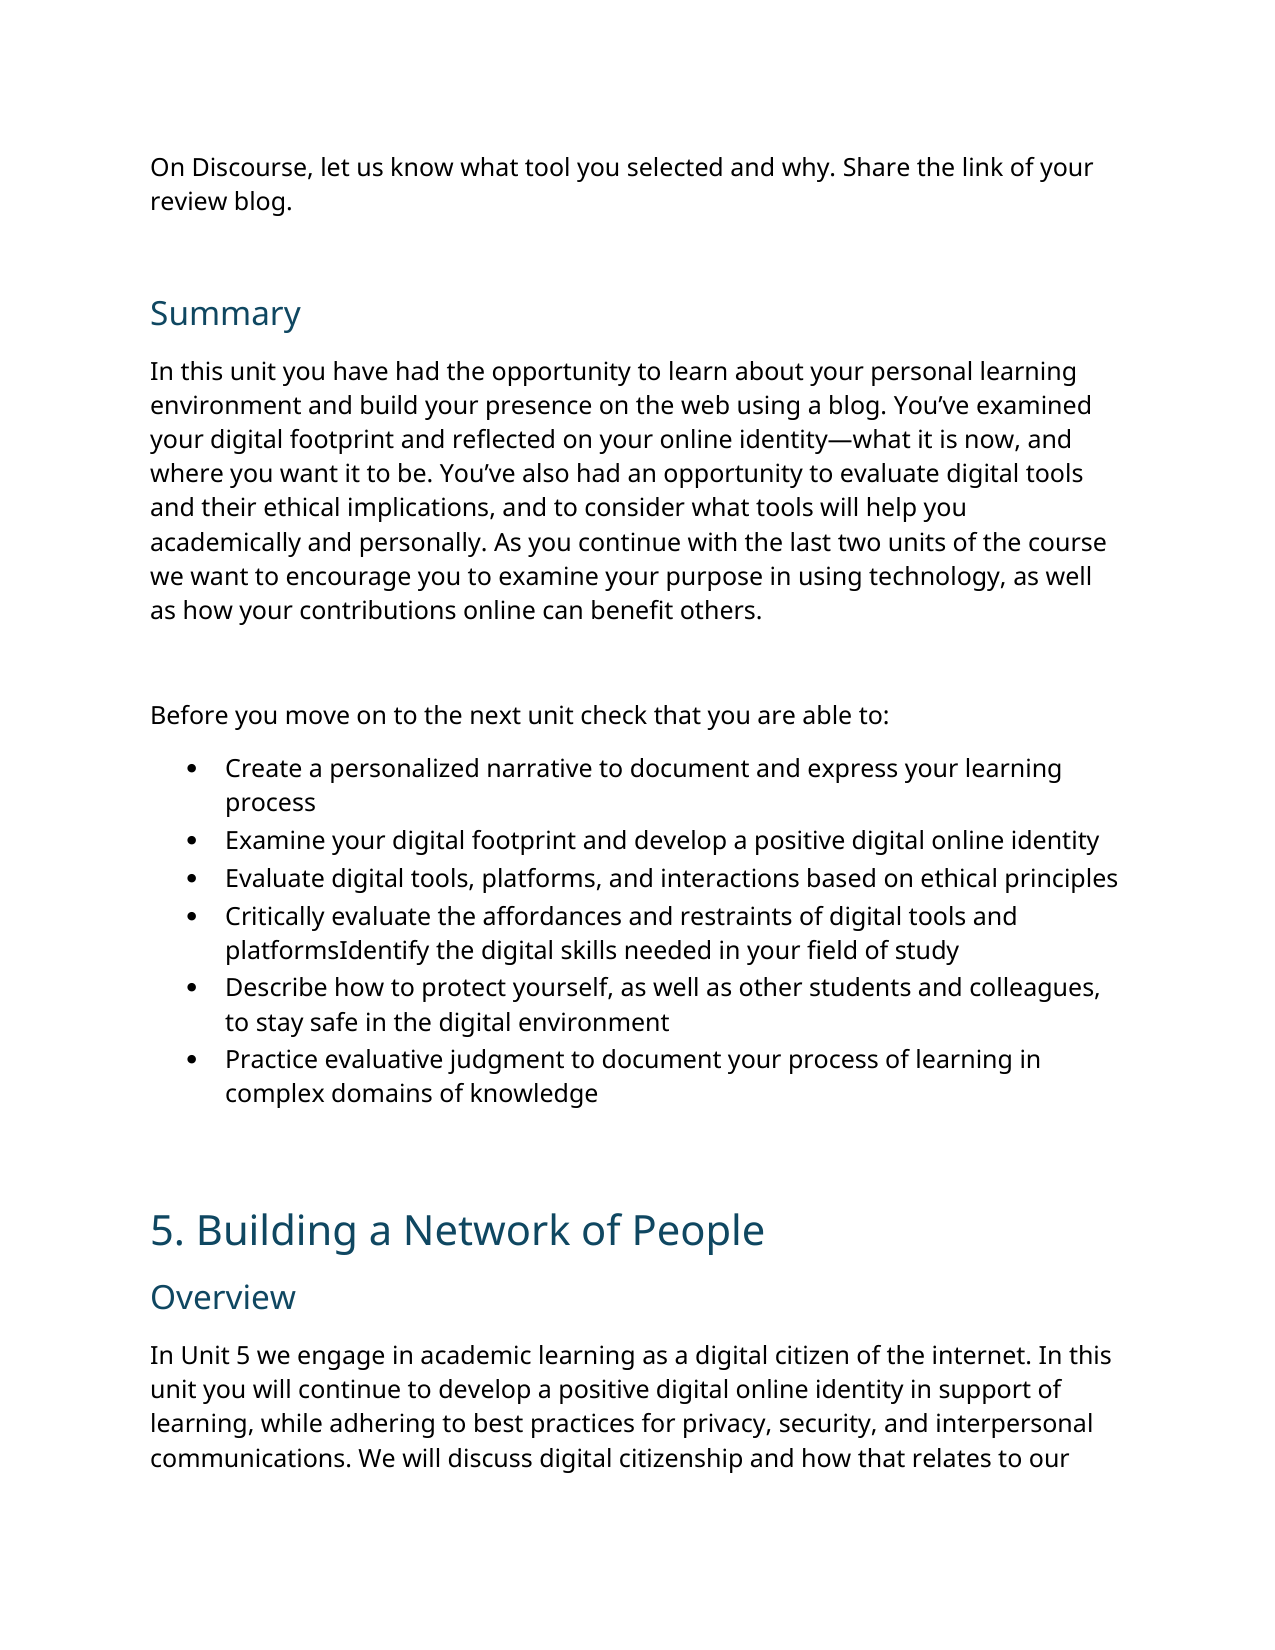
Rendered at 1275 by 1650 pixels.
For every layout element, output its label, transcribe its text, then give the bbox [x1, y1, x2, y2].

subtitle Summary [150, 290, 1125, 335]
text On Discourse, let us know what tool you selected and why. Share the link of your review blog. [150, 150, 1125, 218]
list Critically evaluate the affordances and restraints of digital tools and platformsIdentify the digital skills needed in your field of study [187, 898, 1125, 966]
list Practice evaluative judgment to document your process of learning in complex domains of knowledge [187, 1042, 1125, 1110]
text Before you move on to the next unit check that you are able to: [150, 698, 1125, 732]
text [150, 1338, 1125, 1474]
text In this unit you have had the opportunity to learn about your personal learning environment and build your presence on the web using a blog. You’ve examined your digital footprint and reflected on your online identity—what it is now, and where you want it to be. You’ve also had an opportunity to evaluate digital tools and their ethical implications, and to consider what tools will help you academically and personally. As you continue with the last two units of the course we want to encourage you to examine your purpose in using technology, as well as how your contributions online can benefit others. [150, 354, 1125, 626]
list Describe how to protect yourself, as well as other students and colleagues, to stay safe in the digital environment [187, 970, 1125, 1038]
list Examine your digital footprint and develop a positive digital online identity [187, 823, 1125, 857]
subtitle 5. Building a Network of People [150, 1200, 1125, 1257]
list Evaluate digital tools, platforms, and interactions based on ethical principles [187, 860, 1125, 894]
subtitle Overview [150, 1274, 1125, 1319]
list Create a personalized narrative to document and express your learning process [187, 751, 1125, 819]
